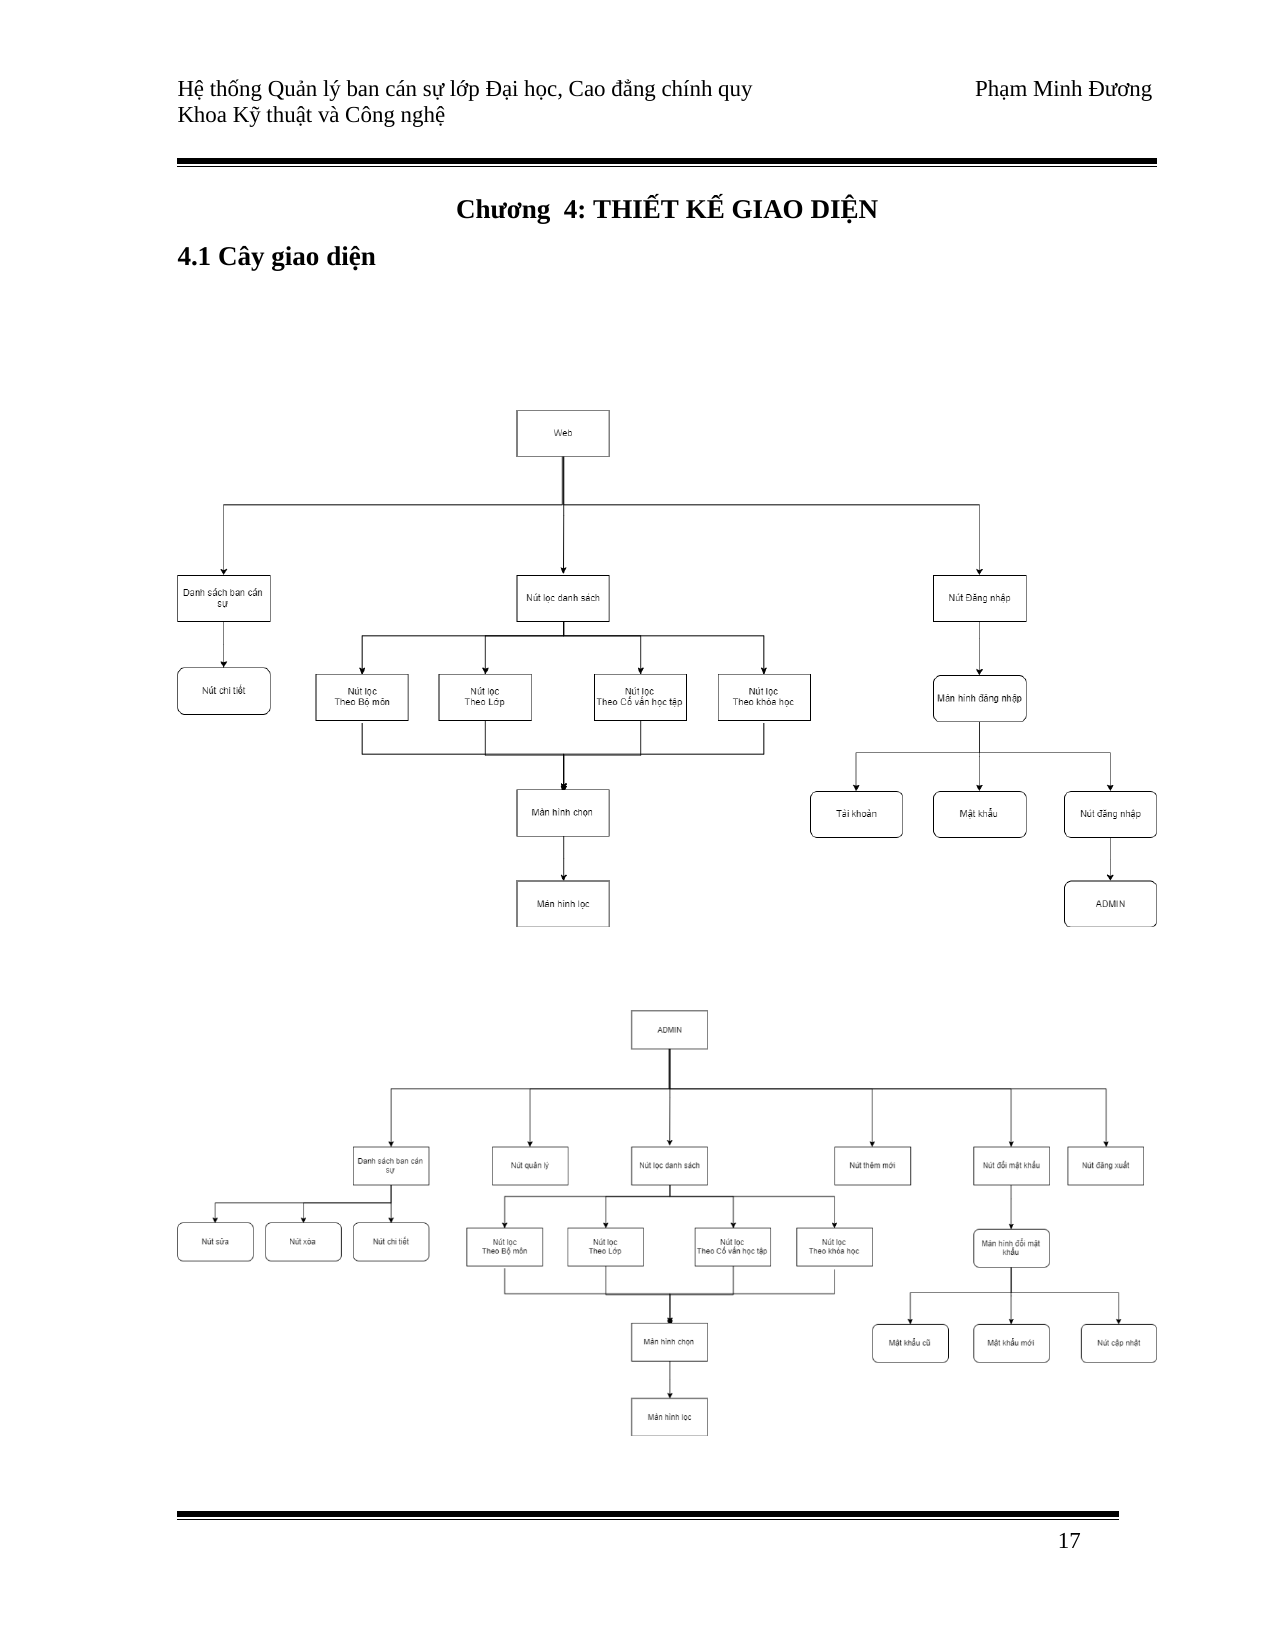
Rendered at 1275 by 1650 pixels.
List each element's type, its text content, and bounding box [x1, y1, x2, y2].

subtitle Chương 4: THIẾT KẾ GIAO DIỆN [177, 193, 1157, 225]
picture [177, 1010, 1157, 1436]
picture [177, 410, 1157, 927]
text 4.1 Cây giao diện [177, 240, 1157, 271]
